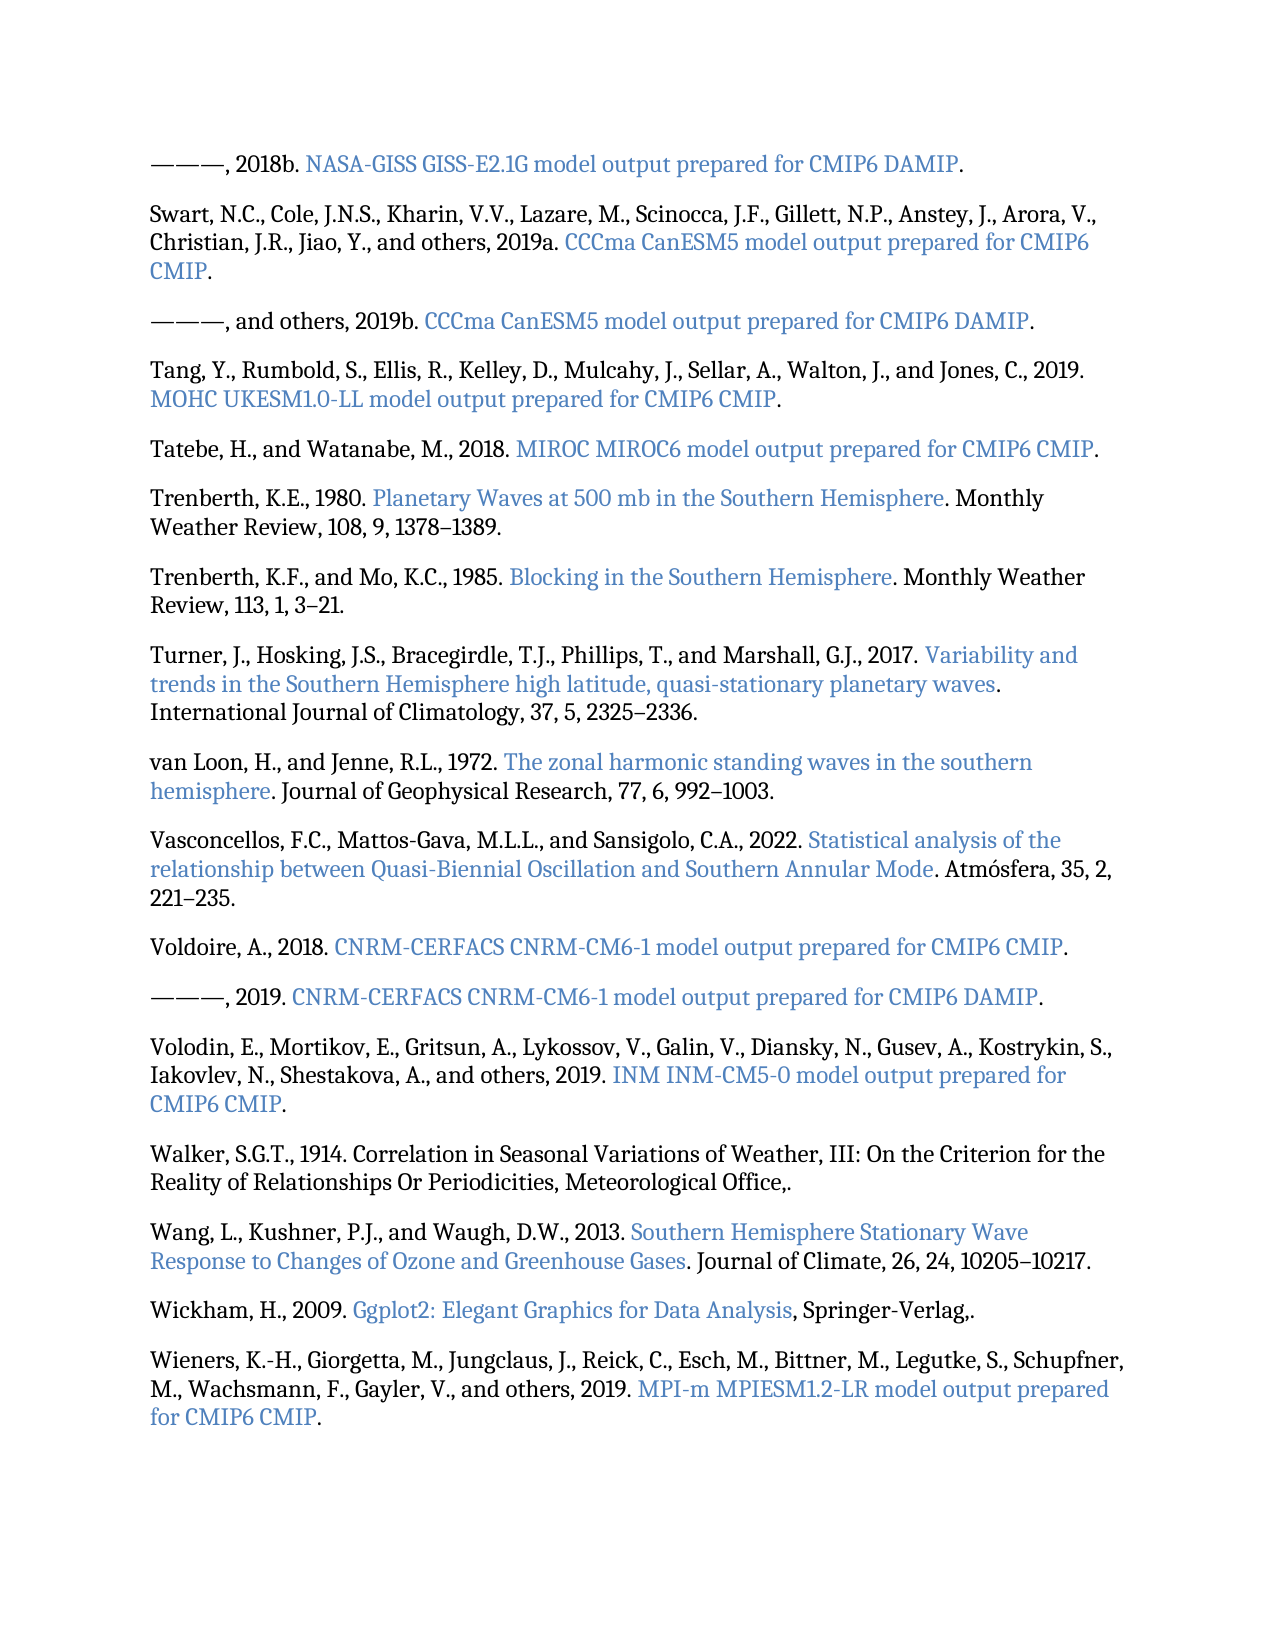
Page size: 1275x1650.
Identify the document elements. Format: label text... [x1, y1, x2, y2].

text Wang, L., Kushner, P.J., and Waugh, D.W., 2013. Southern Hemisphere Stationary Wave Response to Changes of Ozone and Greenhouse Gases. Journal of Climate, 26, 24, 10205–10217. [150, 1218, 1125, 1275]
text Volodin, E., Mortikov, E., Gritsun, A., Lykossov, V., Galin, V., Diansky, N., Gusev, A., Kostrykin, S., Iakovlev, N., Shestakova, A., and others, 2019. INM INM-CM5-0 model output prepared for CMIP6 CMIP. [150, 1032, 1125, 1119]
text ———, 2018b. NASA-GISS GISS-E2.1G model output prepared for CMIP6 DAMIP. [150, 150, 1125, 179]
text Trenberth, K.E., 1980. Planetary Waves at 500 mb in the Southern Hemisphere. Monthly Weather Review, 108, 9, 1378–1389. [150, 484, 1125, 542]
text Voldoire, A., 2018. CNRM-CERFACS CNRM-CM6-1 model output prepared for CMIP6 CMIP. [150, 933, 1125, 962]
text Trenberth, K.F., and Mo, K.C., 1985. Blocking in the Southern Hemisphere. Monthly Weather Review, 113, 1, 3–21. [150, 562, 1125, 620]
text Tatebe, H., and Watanabe, M., 2018. MIROC MIROC6 model output prepared for CMIP6 CMIP. [150, 434, 1125, 463]
text Turner, J., Hosking, J.S., Bracegirdle, T.J., Phillips, T., and Marshall, G.J., 2017. Variability and trends in the Southern Hemisphere high latitude, quasi-stationary planetary waves. International Journal of Climatology, 37, 5, 2325–2336. [150, 641, 1125, 727]
text Wieners, K.-H., Giorgetta, M., Jungclaus, J., Reick, C., Esch, M., Bittner, M., Legutke, S., Schupfner, M., Wachsmann, F., Gayler, V., and others, 2019. MPI-m MPIESM1.2-LR model output prepared for CMIP6 CMIP. [150, 1346, 1125, 1432]
text Walker, S.G.T., 1914. Correlation in Seasonal Variations of Weather, III: On the Criterion for the Reality of Relationships Or Periodicities, Meteorological Office,. [150, 1139, 1125, 1197]
text ———, 2019. CNRM-CERFACS CNRM-CM6-1 model output prepared for CMIP6 DAMIP. [150, 983, 1125, 1012]
text Vasconcellos, F.C., Mattos-Gava, M.L.L., and Sansigolo, C.A., 2022. Statistical analysis of the relationship between Quasi-Biennial Oscillation and Southern Annular Mode. Atmósfera, 35, 2, 221–235. [150, 826, 1125, 912]
text Swart, N.C., Cole, J.N.S., Kharin, V.V., Lazare, M., Scinocca, J.F., Gillett, N.P., Anstey, J., Arora, V., Christian, J.R., Jiao, Y., and others, 2019a. CCCma CanESM5 model output prepared for CMIP6 CMIP. [150, 199, 1125, 286]
text ———, and others, 2019b. CCCma CanESM5 model output prepared for CMIP6 DAMIP. [150, 307, 1125, 335]
text Wickham, H., 2009. Ggplot2: Elegant Graphics for Data Analysis, Springer-Verlag,. [150, 1296, 1125, 1325]
text van Loon, H., and Jenne, R.L., 1972. The zonal harmonic standing waves in the southern hemisphere. Journal of Geophysical Research, 77, 6, 992–1003. [150, 748, 1125, 805]
text Tang, Y., Rumbold, S., Ellis, R., Kelley, D., Mulcahy, J., Sellar, A., Walton, J., and Jones, C., 2019. MOHC UKESM1.0-LL model output prepared for CMIP6 CMIP. [150, 356, 1125, 414]
